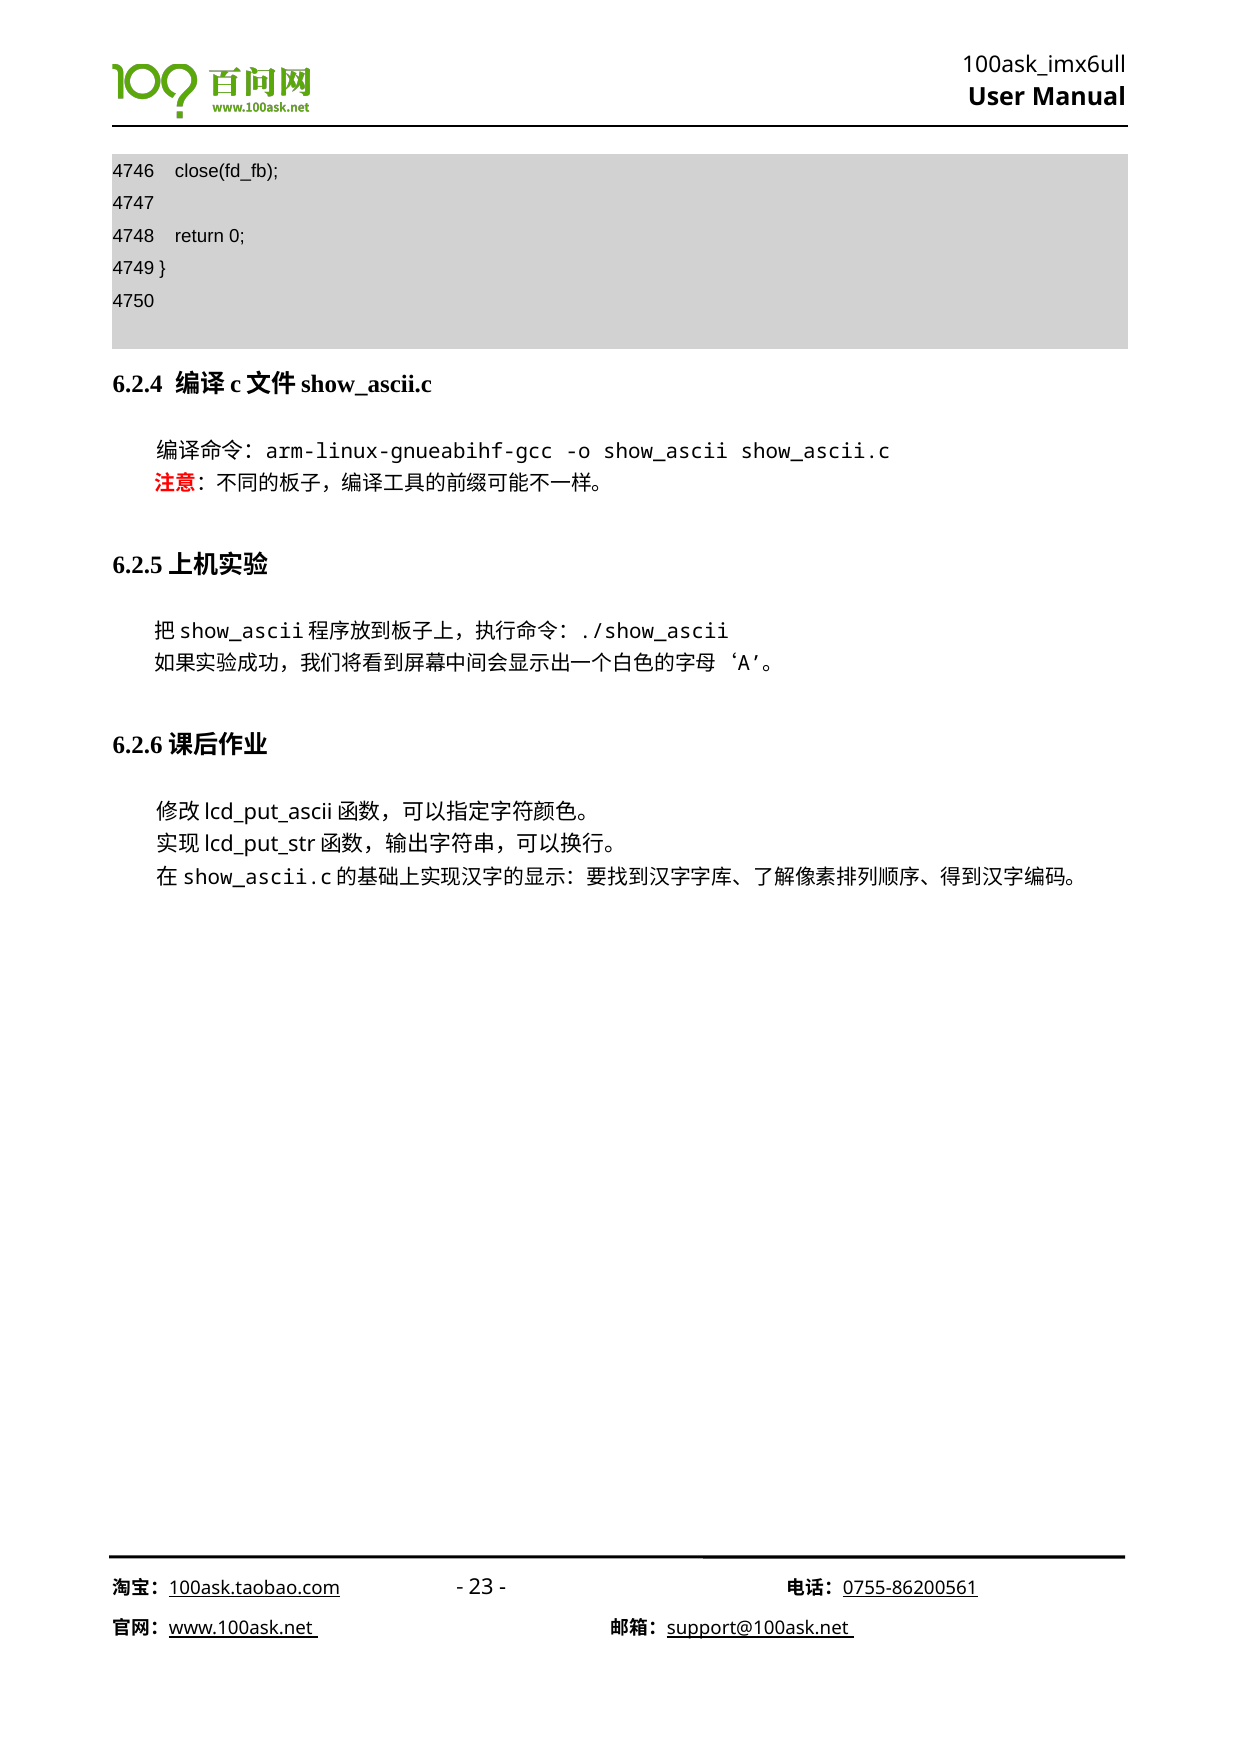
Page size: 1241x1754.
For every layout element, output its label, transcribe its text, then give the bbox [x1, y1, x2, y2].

text 4748 return 0; [112, 219, 1128, 252]
text 把show_ascii程序放到板子上，执行命令：./show_ascii [112, 613, 1128, 646]
text 注意：不同的板子，编译工具的前缀可能不一样。 [112, 465, 1128, 497]
text 如果实验成功，我们将看到屏幕中间会显示出一个白色的字母‘A’。 [112, 646, 1128, 678]
text 4747 [112, 187, 1128, 219]
text 实现lcd_put_str函数，输出字符串，可以换行。 [112, 826, 1128, 859]
text 编译命令：arm-linux-gnueabihf-gcc -o show_ascii show_ascii.c [112, 432, 1128, 465]
text 4746 close(fd_fb); [112, 154, 1128, 187]
text 在show_ascii.c的基础上实现汉字的显示：要找到汉字字库、了解像素排列顺序、得到汉字编码。 [112, 859, 1128, 891]
text 4749 } [112, 252, 1128, 284]
subtitle 6.2.5 上机实验 [112, 530, 1128, 595]
subtitle 6.2.6 课后作业 [112, 711, 1128, 776]
picture [112, 64, 310, 124]
subtitle 6.2.4 编译c文件show_ascii.c [112, 349, 1128, 414]
text 4750 [112, 284, 1128, 317]
text 修改lcd_put_ascii函数，可以指定字符颜色。 [112, 794, 1128, 826]
